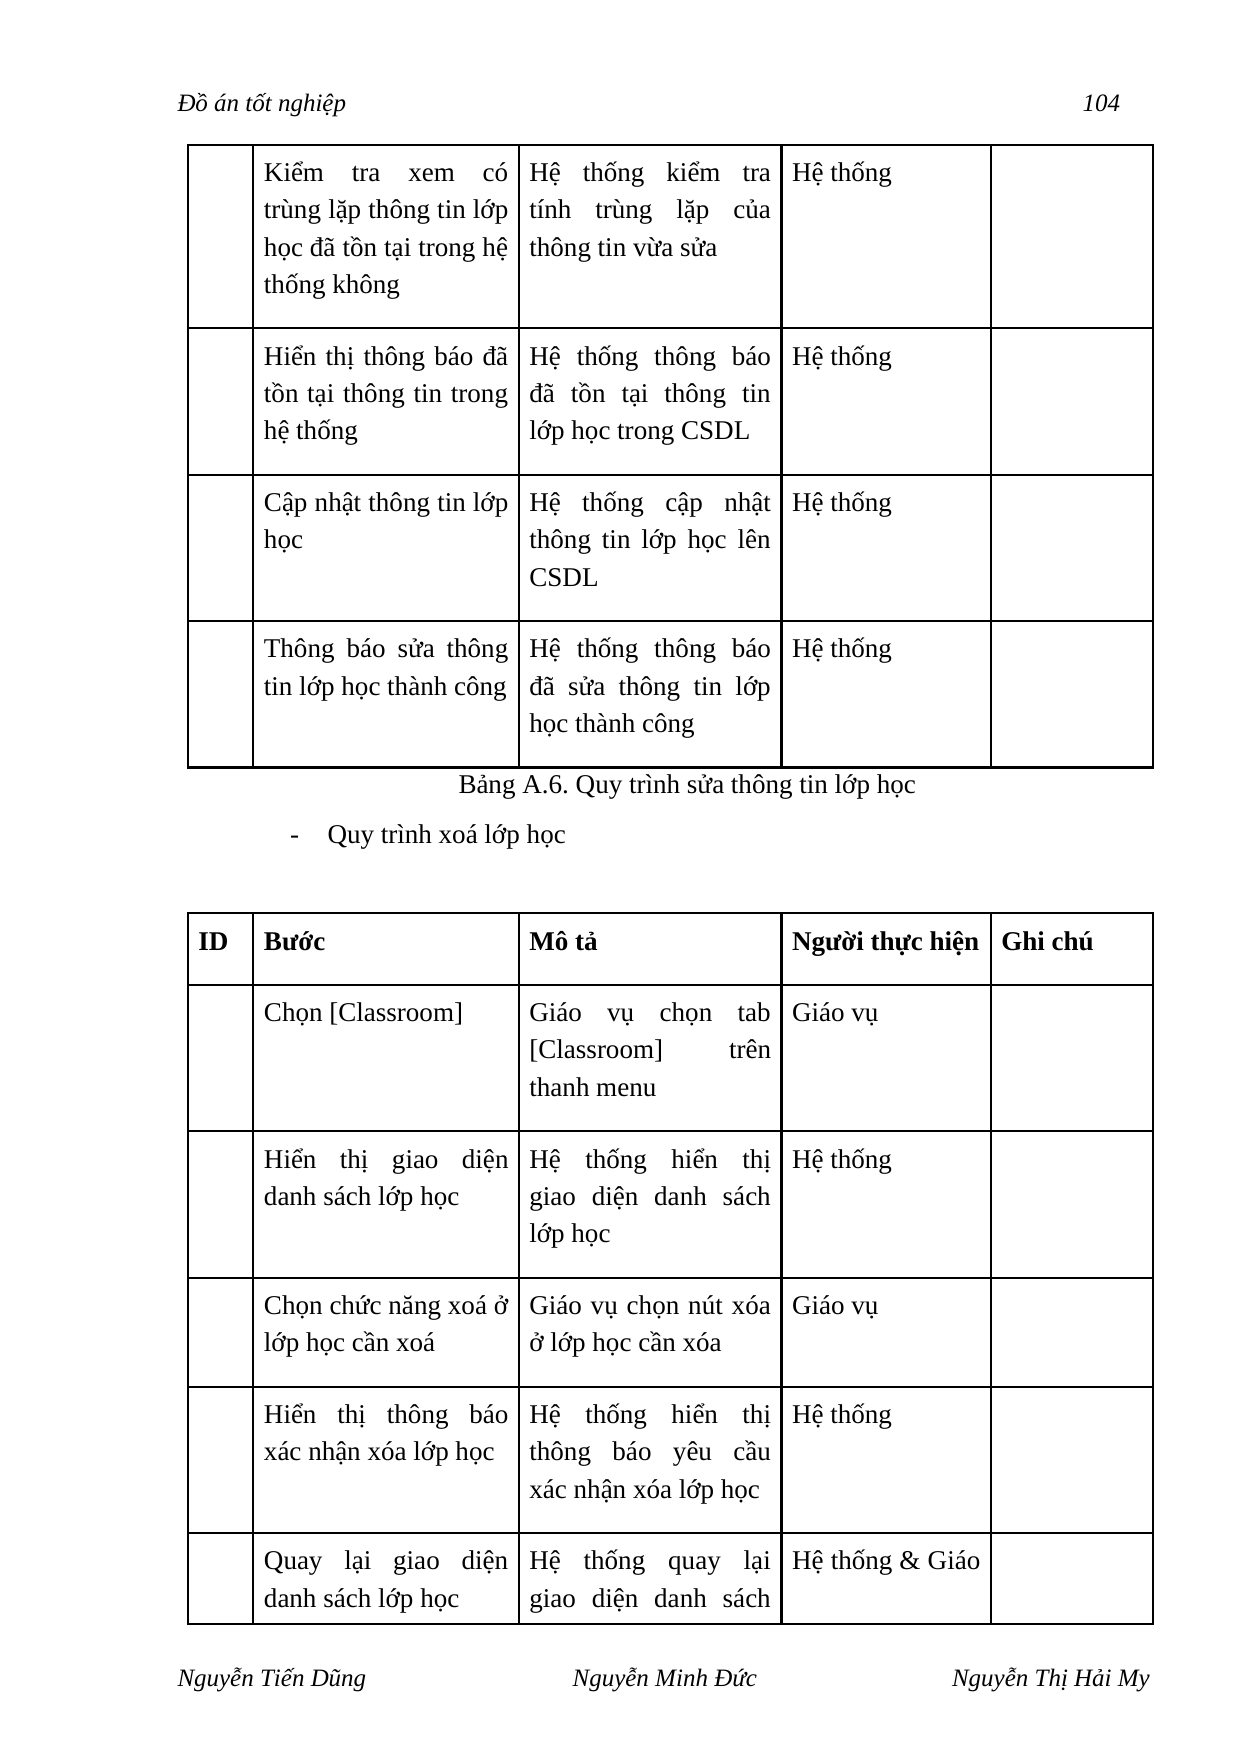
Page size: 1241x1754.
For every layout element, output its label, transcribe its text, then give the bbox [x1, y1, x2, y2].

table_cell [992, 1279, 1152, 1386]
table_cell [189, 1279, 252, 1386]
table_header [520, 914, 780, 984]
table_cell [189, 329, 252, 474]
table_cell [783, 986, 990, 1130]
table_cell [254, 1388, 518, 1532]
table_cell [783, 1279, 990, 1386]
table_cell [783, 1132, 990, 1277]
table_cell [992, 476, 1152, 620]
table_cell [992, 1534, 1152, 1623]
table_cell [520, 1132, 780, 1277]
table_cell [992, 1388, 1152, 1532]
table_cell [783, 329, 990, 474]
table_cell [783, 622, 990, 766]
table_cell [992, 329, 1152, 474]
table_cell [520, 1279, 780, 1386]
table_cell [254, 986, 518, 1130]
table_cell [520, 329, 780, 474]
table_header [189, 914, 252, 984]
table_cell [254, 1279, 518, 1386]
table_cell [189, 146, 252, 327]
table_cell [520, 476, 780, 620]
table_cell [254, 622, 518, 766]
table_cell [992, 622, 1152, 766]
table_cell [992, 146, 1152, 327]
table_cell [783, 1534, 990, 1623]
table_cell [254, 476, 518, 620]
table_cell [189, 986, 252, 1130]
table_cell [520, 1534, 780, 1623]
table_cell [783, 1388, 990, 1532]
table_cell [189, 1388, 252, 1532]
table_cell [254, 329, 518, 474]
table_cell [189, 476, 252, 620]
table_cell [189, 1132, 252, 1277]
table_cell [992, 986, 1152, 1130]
text Bảng A.6. Quy trình sửa thông tin lớp học [252, 769, 1122, 799]
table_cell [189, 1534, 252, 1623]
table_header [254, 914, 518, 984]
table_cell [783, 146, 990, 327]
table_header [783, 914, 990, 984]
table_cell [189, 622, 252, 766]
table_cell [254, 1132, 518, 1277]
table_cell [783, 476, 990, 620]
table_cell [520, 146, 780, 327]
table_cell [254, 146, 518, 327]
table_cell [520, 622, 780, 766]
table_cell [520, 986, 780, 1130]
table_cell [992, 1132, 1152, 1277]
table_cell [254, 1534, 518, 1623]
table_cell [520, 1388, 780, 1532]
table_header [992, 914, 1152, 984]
list Quy trình xoá lớp học [290, 818, 1122, 849]
